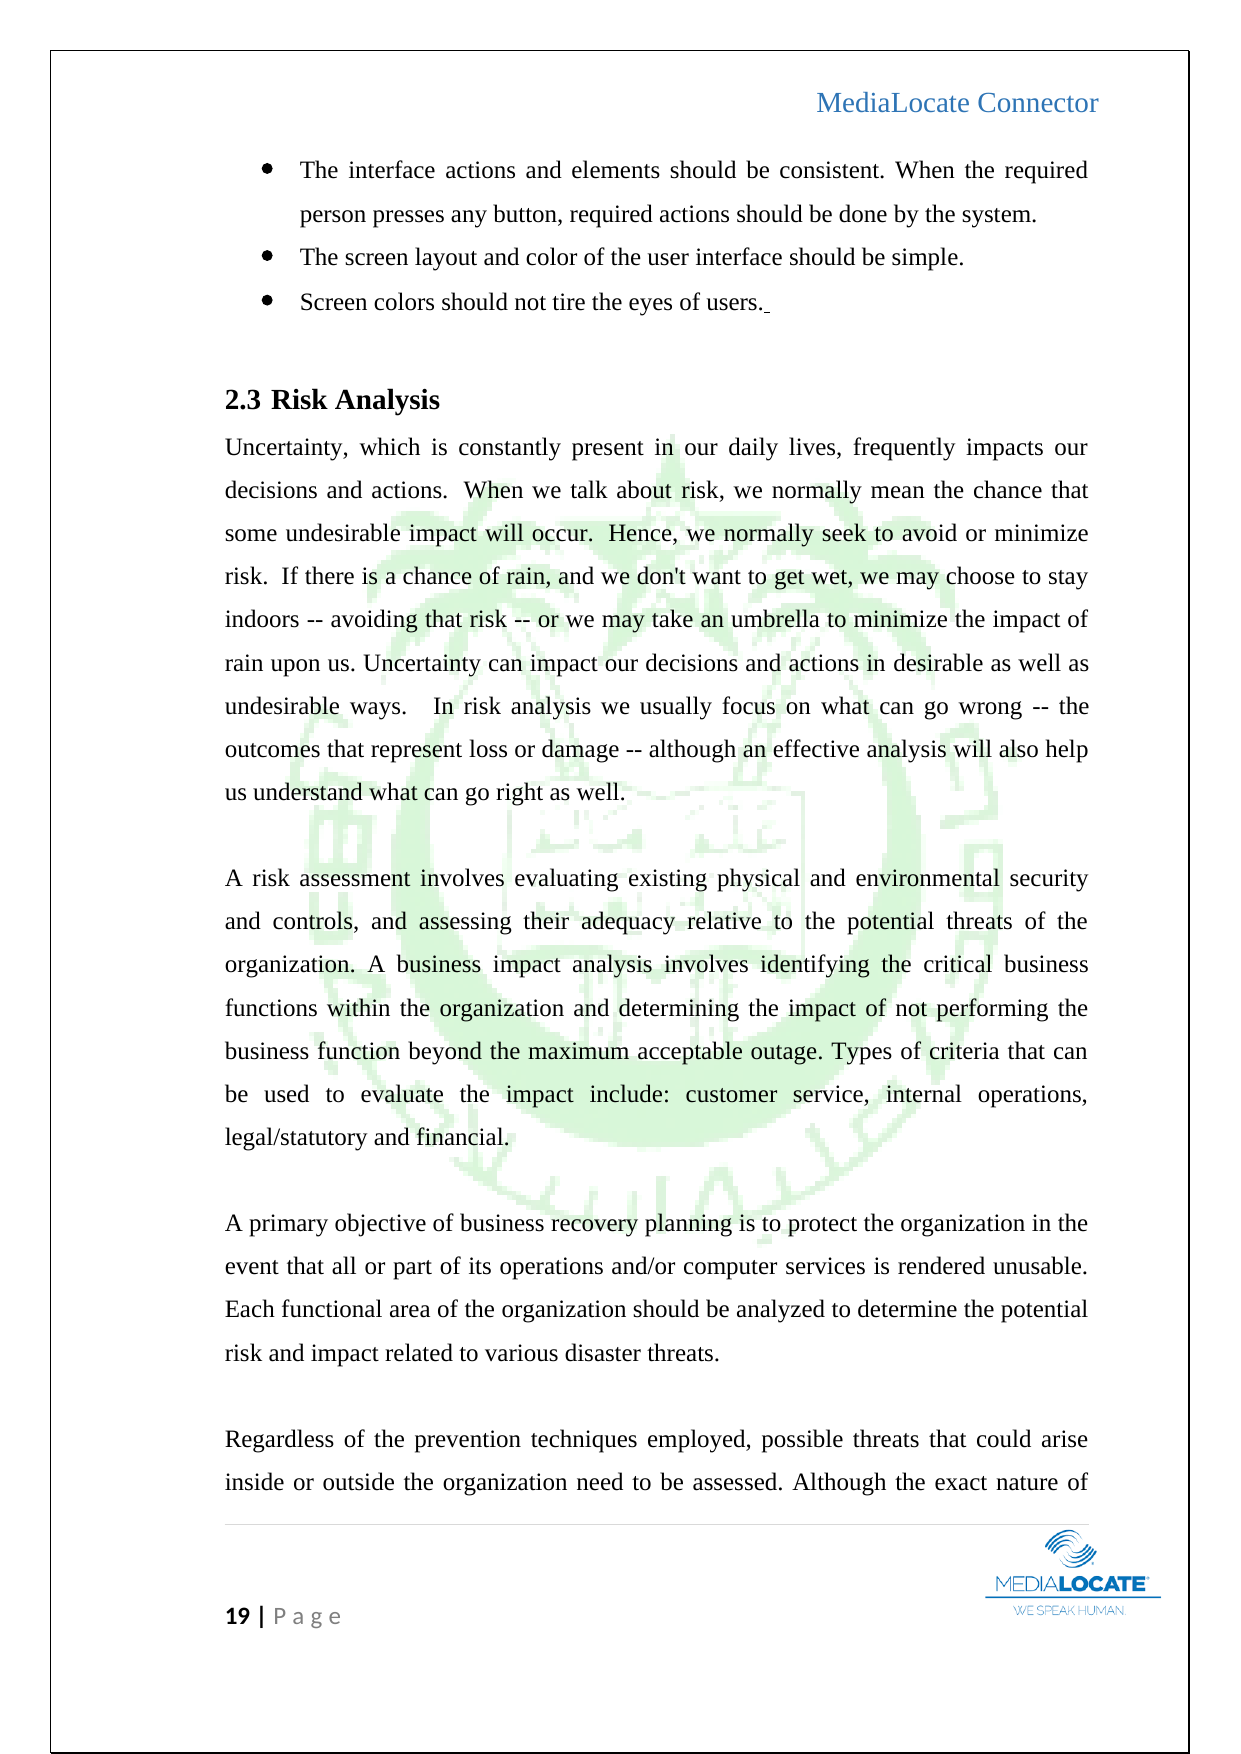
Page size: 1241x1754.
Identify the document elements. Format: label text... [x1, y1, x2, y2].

list The interface actions and elements should be consistent. When the required person presses any button, required actions should be done by the system. [262, 155, 1089, 228]
list Uncertainty, which is constantly present in our daily lives, frequently impacts our decisions and actions. When we talk about risk, we normally mean the chance that some undesirable impact will occur. Hence, we normally seek to avoid or minimize risk. If there is a chance of rain, and we don't want to get wet, we may choose to stay indoors -- avoiding that risk -- or we may take an umbrella to minimize the impact of rain upon us. Uncertainty can impact our decisions and actions in desirable as well as undesirable ways. In risk analysis we usually focus on what can go wrong -- the outcomes that represent loss or damage -- although an effective analysis will also help us understand what can go right as well. [224, 432, 1089, 806]
picture [981, 1526, 1165, 1625]
list Screen colors should not tire the eyes of users. [262, 287, 1089, 317]
list A risk assessment involves evaluating existing physical and environmental security and controls, and assessing their adequacy relative to the potential threats of the organization. A business impact analysis involves identifying the critical business functions within the organization and determining the impact of not performing the business function beyond the maximum acceptable outage. Types of criteria that can be used to evaluate the impact include: customer service, internal operations, legal/statutory and financial. [224, 863, 1089, 1151]
list The screen layout and color of the user interface should be simple. [262, 242, 1089, 272]
list A primary objective of business recovery planning is to protect the organization in the event that all or part of its operations and/or computer services is rendered unusable. Each functional area of the organization should be analyzed to determine the potential risk and impact related to various disaster threats. [224, 1208, 1089, 1366]
list Risk Analysis [224, 382, 1089, 415]
